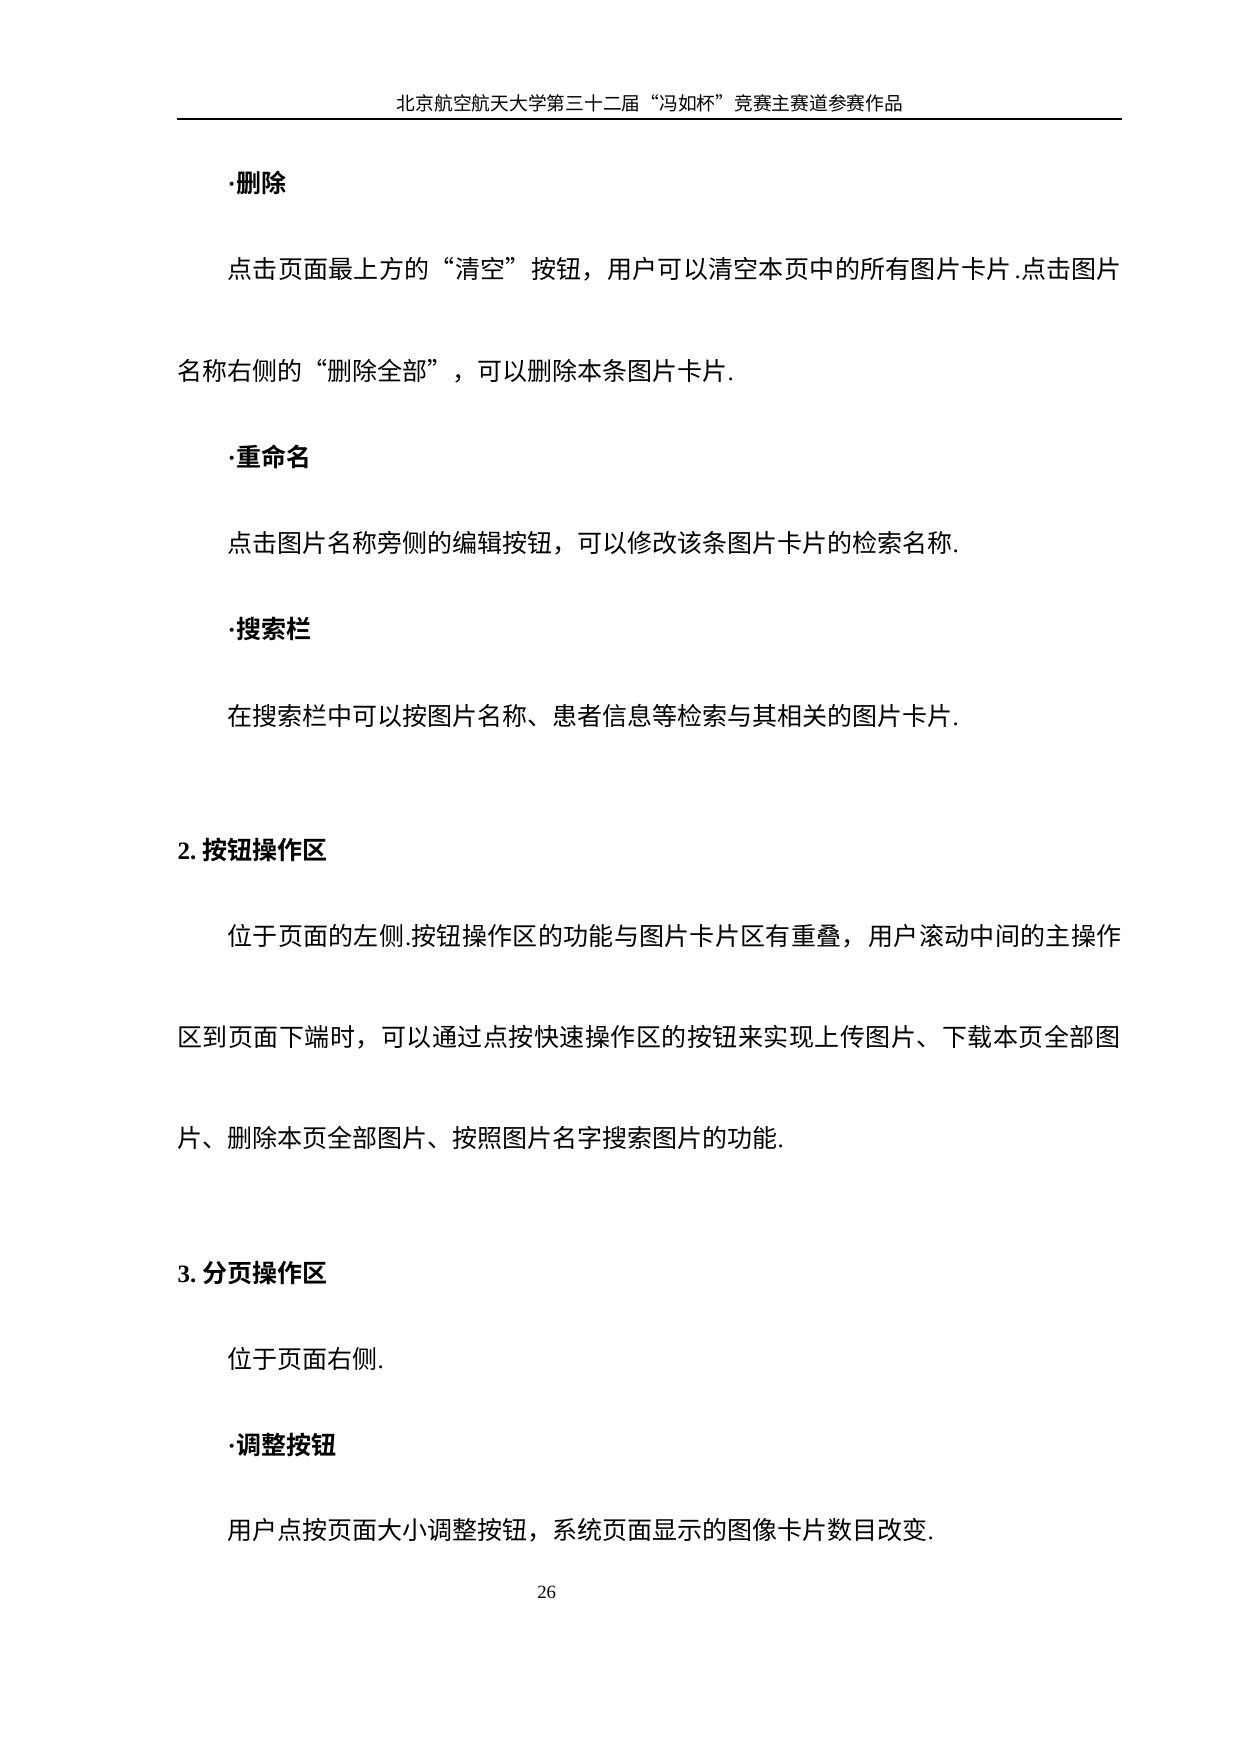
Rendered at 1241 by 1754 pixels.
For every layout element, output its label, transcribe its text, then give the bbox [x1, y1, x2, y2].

text 2. 按钮操作区 [177, 814, 1122, 882]
text 位于页面的左侧.按钮操作区的功能与图片卡片区有重叠，用户滚动中间的主操作区到页面下端时，可以通过点按快速操作区的按钮来实现上传图片、下载本页全部图片、删除本页全部图片、按照图片名字搜索图片的功能. [177, 901, 1122, 1172]
text 点击页面最上方的“清空”按钮，用户可以清空本页中的所有图片卡片.点击图片名称右侧的“删除全部”，可以删除本条图片卡片. [177, 234, 1122, 404]
text 在搜索栏中可以按图片名称、患者信息等检索与其相关的图片卡片. [177, 680, 1122, 748]
text ·搜索栏 [177, 594, 1122, 662]
text 位于页面右侧. [177, 1323, 1122, 1391]
text ·调整按钮 [177, 1409, 1122, 1477]
text 3. 分页操作区 [177, 1237, 1122, 1305]
text ·删除 [177, 148, 1122, 216]
text 用户点按页面大小调整按钮，系统页面显示的图像卡片数目改变. [177, 1496, 1122, 1563]
text 点击图片名称旁侧的编辑按钮，可以修改该条图片卡片的检索名称. [177, 508, 1122, 576]
text ·重命名 [177, 422, 1122, 490]
